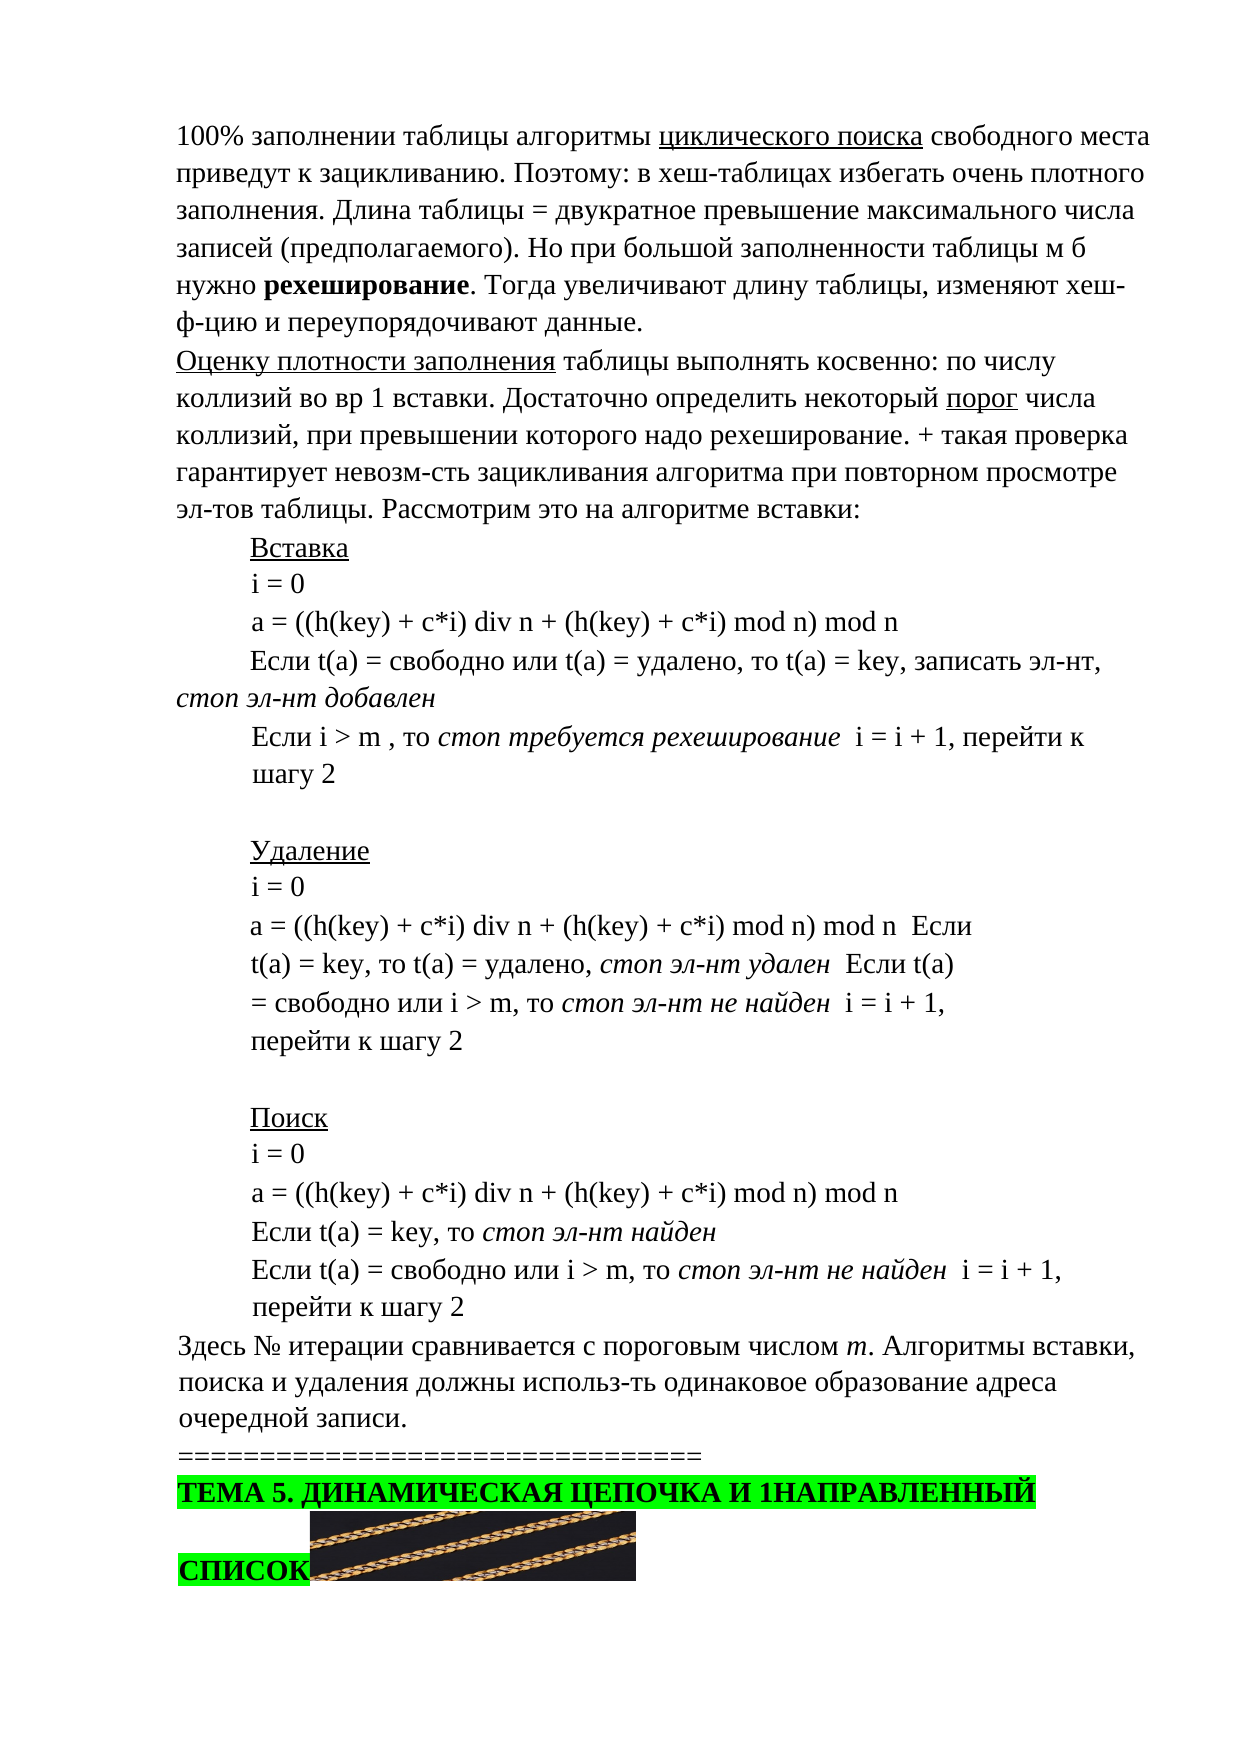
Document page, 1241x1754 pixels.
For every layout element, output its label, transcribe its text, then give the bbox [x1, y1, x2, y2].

text Если i > m , то стоп требуется рехеширование i = i + 1, перейти к шагу 2 [251, 719, 1152, 789]
text i = 0 [251, 566, 1152, 599]
text Оценку плотности заполнения таблицы выполнять косвенно: по числу коллизий во вр 1 вставки. Достаточно определить некоторый порог числа коллизий, при превышении которого надо рехеширование. + такая проверка гарантирует невозм-сть зацикливания алгоритма при повторном просмотре эл-тов таблицы. Рассмотрим это на алгоритме вставки: [176, 343, 1152, 525]
text Если t(a) = свободно или t(a) = удалено, то t(a) = key, записать эл-нт, стоп эл-нт добавлен [176, 643, 1152, 714]
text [176, 118, 1152, 338]
text i = 0 [251, 1137, 1152, 1170]
text a = ((h(key) + c*i) div n + (h(key) + c*i) mod n) mod n Если t(a) = key, то t(a) = удалено, стоп эл-нт удален Если t(a) = свободно или i > m, то стоп эл-нт не найден i = i + 1, перейти к шагу 2 [249, 908, 974, 1057]
text Здесь № итерации сравнивается с пороговым числом m. Алгоритмы вставки, поиска и удаления должны использ-ть одинаковое образование адреса очередной записи. [177, 1328, 1153, 1434]
text Поиск [249, 1100, 1163, 1134]
text i = 0 [251, 869, 1152, 903]
text ================================ [177, 1439, 1163, 1473]
subtitle ТЕМА 5. ДИНАМИЧЕСКАЯ ЦЕПОЧКА И 1НАПРАВЛЕННЫЙ СПИСОК [177, 1475, 1152, 1586]
text a = ((h(key) + c*i) div n + (h(key) + c*i) mod n) mod n [251, 1175, 1152, 1209]
picture [309, 1511, 636, 1581]
text a = ((h(key) + c*i) div n + (h(key) + c*i) mod n) mod n [251, 604, 1152, 638]
text Удаление [249, 833, 1163, 867]
text Если t(a) = key, то стоп эл-нт найден [251, 1214, 1152, 1247]
text Если t(a) = свободно или i > m, то стоп эл-нт не найден i = i + 1, перейти к шагу 2 [251, 1252, 1152, 1323]
text Вставка [249, 530, 1163, 563]
